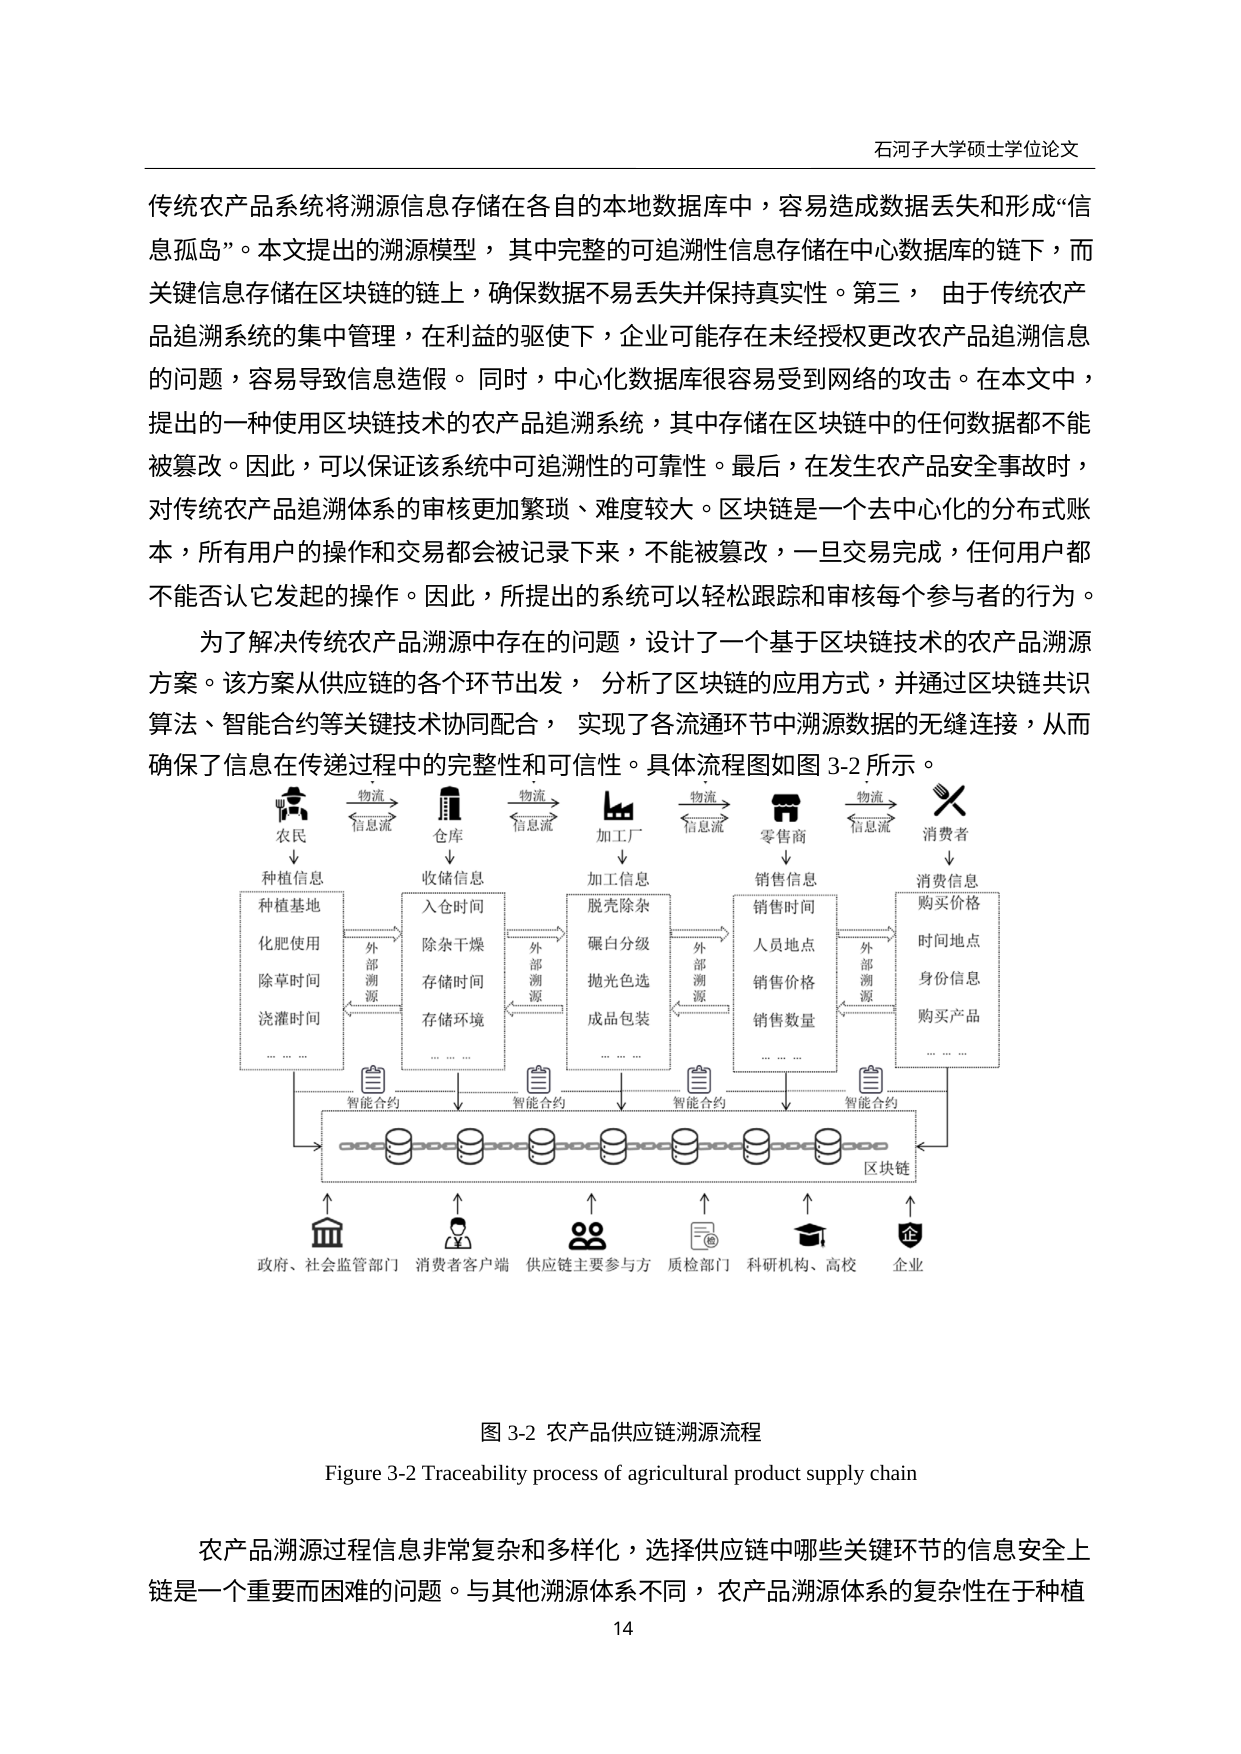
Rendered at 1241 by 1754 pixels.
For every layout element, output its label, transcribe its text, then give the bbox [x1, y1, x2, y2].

text 传统农产品系统将溯源信息存储在各自的本地数据库中，容易造成数据丢失和形成“信 息孤岛”。本文提出的溯源模型， 其中完整的可追溯性信息存储在中心数据库的链下，而 关键信息存储在区块链的链上，确保数据不易丢失并保持真实性。第三， 由于传统农产 品追溯系统的集中管理，在利益的驱使下，企业可能存在未经授权更改农产品追溯信息 的问题，容易导致信息造假。 同时，中心化数据库很容易受到网络的攻击。在本文中， 提出的一种使用区块链技术的农产品追溯系统，其中存储在区块链中的任何数据都不能 被篡改。因此，可以保证该系统中可追溯性的可靠性。最后，在发生农产品安全事故时， 对传统农产品追溯体系的审核更加繁琐、难度较大。区块链是一个去中心化的分布式账 本，所有用户的操作和交易都会被记录下来，不能被篡改，一旦交易完成，任何用户都 不能否认它发起的操作。因此，所提出的系统可以轻松跟踪和审核每个参与者的行为。 [148, 189, 1102, 612]
text Figure 3-2 Traceability process of agricultural product supply chain [324, 1464, 1102, 1484]
text 为了解决传统农产品溯源中存在的问题，设计了一个基于区块链技术的农产品溯源 方案。该方案从供应链的各个环节出发， 分析了区块链的应用方式，并通过区块链共识 算法、智能合约等关键技术协同配合， 实现了各流通环节中溯源数据的无缝连接，从而 确保了信息在传递过程中的完整性和可信性。具体流程图如图 3-2 所示。 [149, 625, 1093, 782]
text 农产品溯源过程信息非常复杂和多样化，选择供应链中哪些关键环节的信息安全上 链是一个重要而困难的问题。与其他溯源体系不同， 农产品溯源体系的复杂性在于种植 [148, 1532, 1093, 1608]
picture [239, 781, 1000, 1279]
text 图 3-2 农产品供应链溯源流程 [480, 1418, 1102, 1445]
